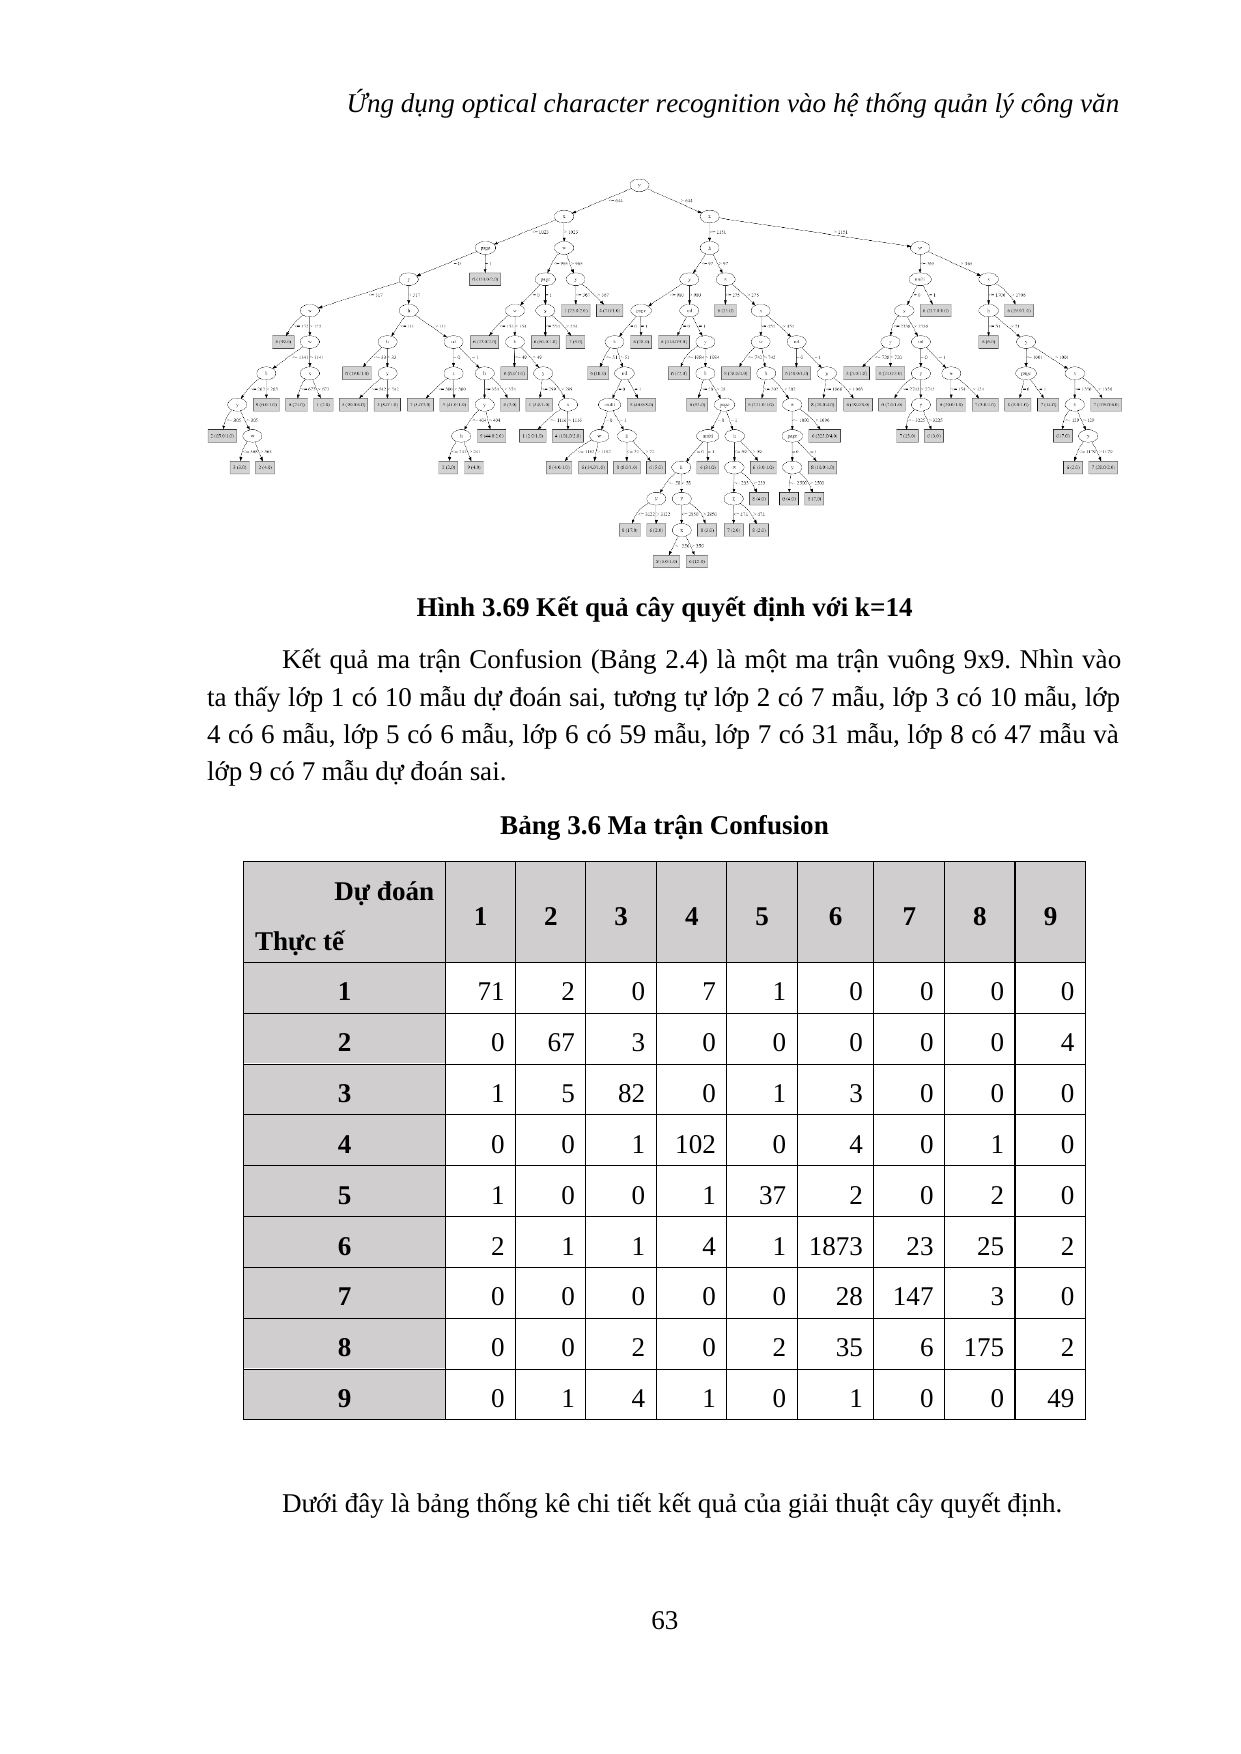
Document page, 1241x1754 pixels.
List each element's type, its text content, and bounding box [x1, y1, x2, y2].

table_cell 1 [727, 1065, 797, 1114]
table_cell 1 [586, 1115, 656, 1165]
table_cell 0 [446, 1319, 515, 1368]
table_cell 0 [446, 1370, 515, 1419]
text Kết quả ma trận Confusion (Bảng 2.4) là một ma trận vuông 9x9. Nhìn vào ta thấy lớp 1 có 10 mẫu dự đoán sai, tương tự lớp 2 có 7 mẫu, lớp 3 có 10 mẫu, lớp 4 có 6 mẫu, lớp 5 có 6 mẫu, lớp 6 có 59 mẫu, lớp 7 có 31 mẫu, lớp 8 có 47 mẫu và lớp 9 có 7 mẫu dự đoán sai. [207, 643, 1122, 786]
table_cell 0 [1016, 1115, 1085, 1165]
table_cell 2 [446, 1217, 515, 1267]
table_cell 2 [586, 1319, 656, 1368]
table_cell 5 [244, 1166, 445, 1216]
table_cell 7 [657, 963, 726, 1013]
table_cell 4 [1016, 1014, 1085, 1063]
table_header 3 [586, 862, 656, 962]
table_header 1 [446, 862, 515, 962]
table_cell 0 [727, 1370, 797, 1419]
table_cell 2 [727, 1319, 797, 1368]
table_cell 2 [945, 1166, 1014, 1216]
table_cell 3 [244, 1065, 445, 1114]
table_cell 82 [586, 1065, 656, 1114]
table_cell 2 [244, 1014, 445, 1063]
table_cell 1 [516, 1217, 585, 1267]
picture [206, 177, 1123, 569]
text Dưới đây là bảng thống kê chi tiết kết quả của giải thuật cây quyết định. [207, 1487, 1122, 1518]
table_cell 0 [446, 1115, 515, 1165]
table_cell 6 [244, 1217, 445, 1267]
table_cell 3 [586, 1014, 656, 1063]
table_cell 0 [727, 1014, 797, 1063]
table_cell 147 [874, 1268, 944, 1318]
table_cell 1 [516, 1370, 585, 1419]
table_cell 0 [657, 1014, 726, 1063]
table_cell 0 [874, 1370, 944, 1419]
table_cell 5 [516, 1065, 585, 1114]
table_cell 2 [1016, 1319, 1085, 1368]
table_cell 102 [657, 1115, 726, 1165]
table_cell 8 [244, 1319, 445, 1368]
table_cell 0 [516, 1268, 585, 1318]
table_cell 3 [945, 1268, 1014, 1318]
table_cell 67 [516, 1014, 585, 1063]
table_cell 0 [945, 963, 1014, 1013]
table_cell 0 [874, 1166, 944, 1216]
table_cell 0 [586, 1268, 656, 1318]
table_cell 0 [1016, 1268, 1085, 1318]
table_cell 1 [446, 1166, 515, 1216]
table_cell 1 [657, 1166, 726, 1216]
table_cell 0 [874, 963, 944, 1013]
table_cell 6 [874, 1319, 944, 1368]
table_cell 0 [874, 1115, 944, 1165]
table_cell 0 [945, 1014, 1014, 1063]
table_cell 0 [446, 1268, 515, 1318]
table_header Dự đoán Thực tế [244, 862, 445, 962]
table_cell 3 [798, 1065, 873, 1114]
table_header 2 [516, 862, 585, 962]
table_cell 7 [244, 1268, 445, 1318]
table_header 5 [727, 862, 797, 962]
table_cell 23 [874, 1217, 944, 1267]
table_cell 1 [727, 1217, 797, 1267]
table_cell 9 [244, 1370, 445, 1419]
table_cell 4 [657, 1217, 726, 1267]
table_cell 1 [446, 1065, 515, 1114]
table_cell 49 [1016, 1370, 1085, 1419]
table_cell 1 [244, 963, 445, 1013]
table_cell 37 [727, 1166, 797, 1216]
table_cell 0 [516, 1115, 585, 1165]
table_header 4 [657, 862, 726, 962]
table_cell 1873 [798, 1217, 873, 1267]
table_cell 0 [1016, 963, 1085, 1013]
table_cell 0 [798, 963, 873, 1013]
table_cell 0 [657, 1319, 726, 1368]
table_cell 0 [727, 1268, 797, 1318]
table_cell 1 [945, 1115, 1014, 1165]
table_cell 0 [586, 1166, 656, 1216]
table_cell 175 [945, 1319, 1014, 1368]
table_cell 4 [586, 1370, 656, 1419]
table_cell 35 [798, 1319, 873, 1368]
table_cell 4 [798, 1115, 873, 1165]
table_cell 1 [798, 1370, 873, 1419]
table_cell 0 [874, 1065, 944, 1114]
table_cell 0 [727, 1115, 797, 1165]
table_header 6 [798, 862, 873, 962]
table_cell 0 [798, 1014, 873, 1063]
table_cell 0 [1016, 1166, 1085, 1216]
table_cell 0 [945, 1065, 1014, 1114]
table_cell 1 [586, 1217, 656, 1267]
table_cell 0 [446, 1014, 515, 1063]
table_cell 0 [1016, 1065, 1085, 1114]
table_cell 4 [244, 1115, 445, 1165]
table_cell 28 [798, 1268, 873, 1318]
table_cell 2 [1016, 1217, 1085, 1267]
table_header 9 [1016, 862, 1085, 962]
table_cell 0 [586, 963, 656, 1013]
table_cell 0 [945, 1370, 1014, 1419]
table_cell 0 [516, 1166, 585, 1216]
table_cell 2 [798, 1166, 873, 1216]
table_cell 0 [516, 1319, 585, 1368]
table_cell 2 [516, 963, 585, 1013]
table_cell 0 [657, 1268, 726, 1318]
table_cell 71 [446, 963, 515, 1013]
table_cell 0 [657, 1065, 726, 1114]
table_header 8 [945, 862, 1014, 962]
table_cell 1 [657, 1370, 726, 1419]
table_cell 1 [727, 963, 797, 1013]
table_cell 0 [874, 1014, 944, 1063]
table_cell 25 [945, 1217, 1014, 1267]
table_header 7 [874, 862, 944, 962]
